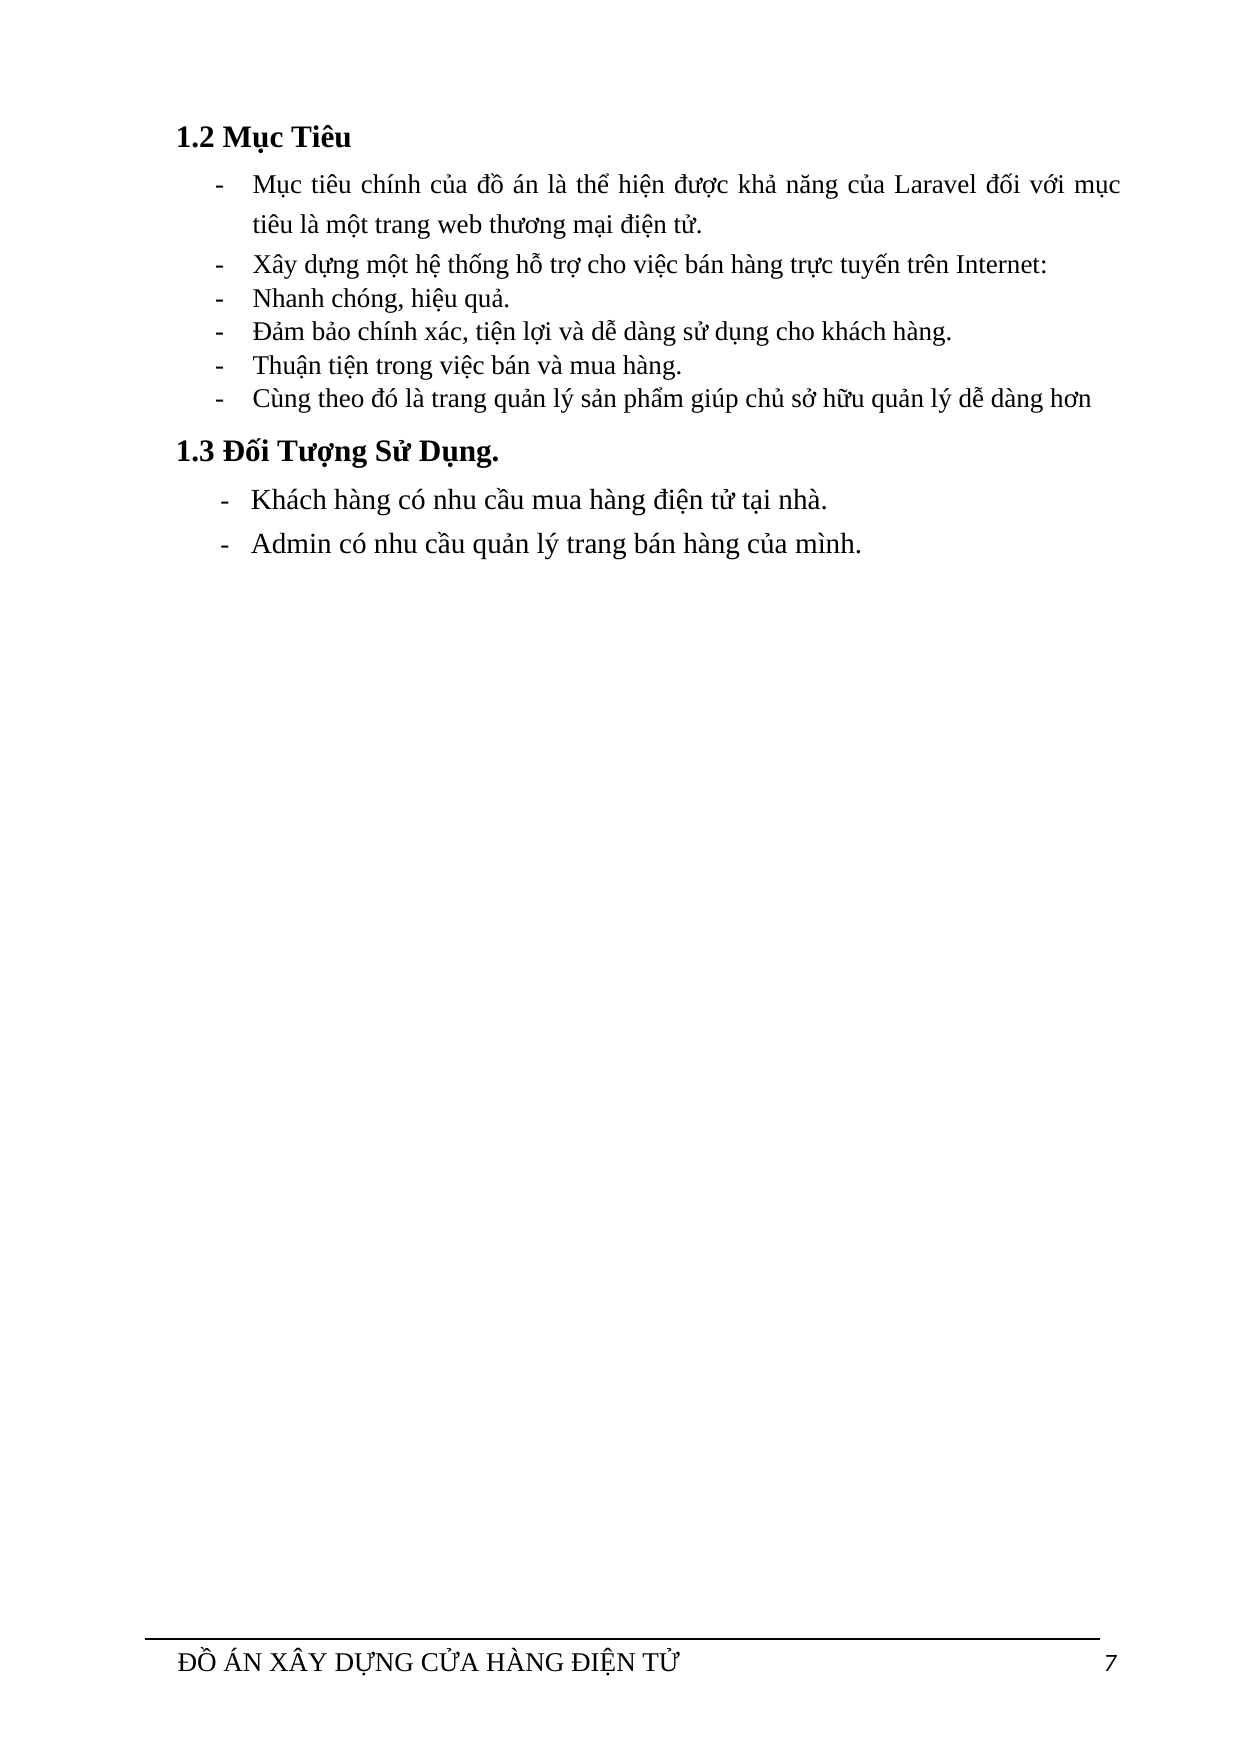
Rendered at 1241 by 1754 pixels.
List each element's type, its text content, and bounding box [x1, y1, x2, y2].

list Thuận tiện trong việc bán và mua hàng. [215, 349, 1122, 380]
list Xây dựng một hệ thống hỗ trợ cho việc bán hàng trực tuyến trên Internet: [215, 248, 1122, 279]
list Nhanh chóng, hiệu quả. [215, 282, 1122, 313]
subtitle 1.2 Mục Tiêu [176, 118, 1122, 154]
list Đảm bảo chính xác, tiện lợi và dễ dàng sử dụng cho khách hàng. [215, 315, 1122, 346]
list Mục tiêu chính của đồ án là thể hiện được khả năng của Laravel đối với mục tiêu là một trang web thương mại điện tử. [215, 168, 1122, 239]
list Khách hàng có nhu cầu mua hàng điện tử tại nhà. [220, 482, 1122, 516]
list Cùng theo đó là trang quản lý sản phẩm giúp chủ sở hữu quản lý dễ dàng hơn [215, 382, 1122, 413]
subtitle 1.3 Đối Tượng Sử Dụng. [176, 433, 1122, 468]
list Admin có nhu cầu quản lý trang bán hàng của mình. [220, 526, 1122, 559]
